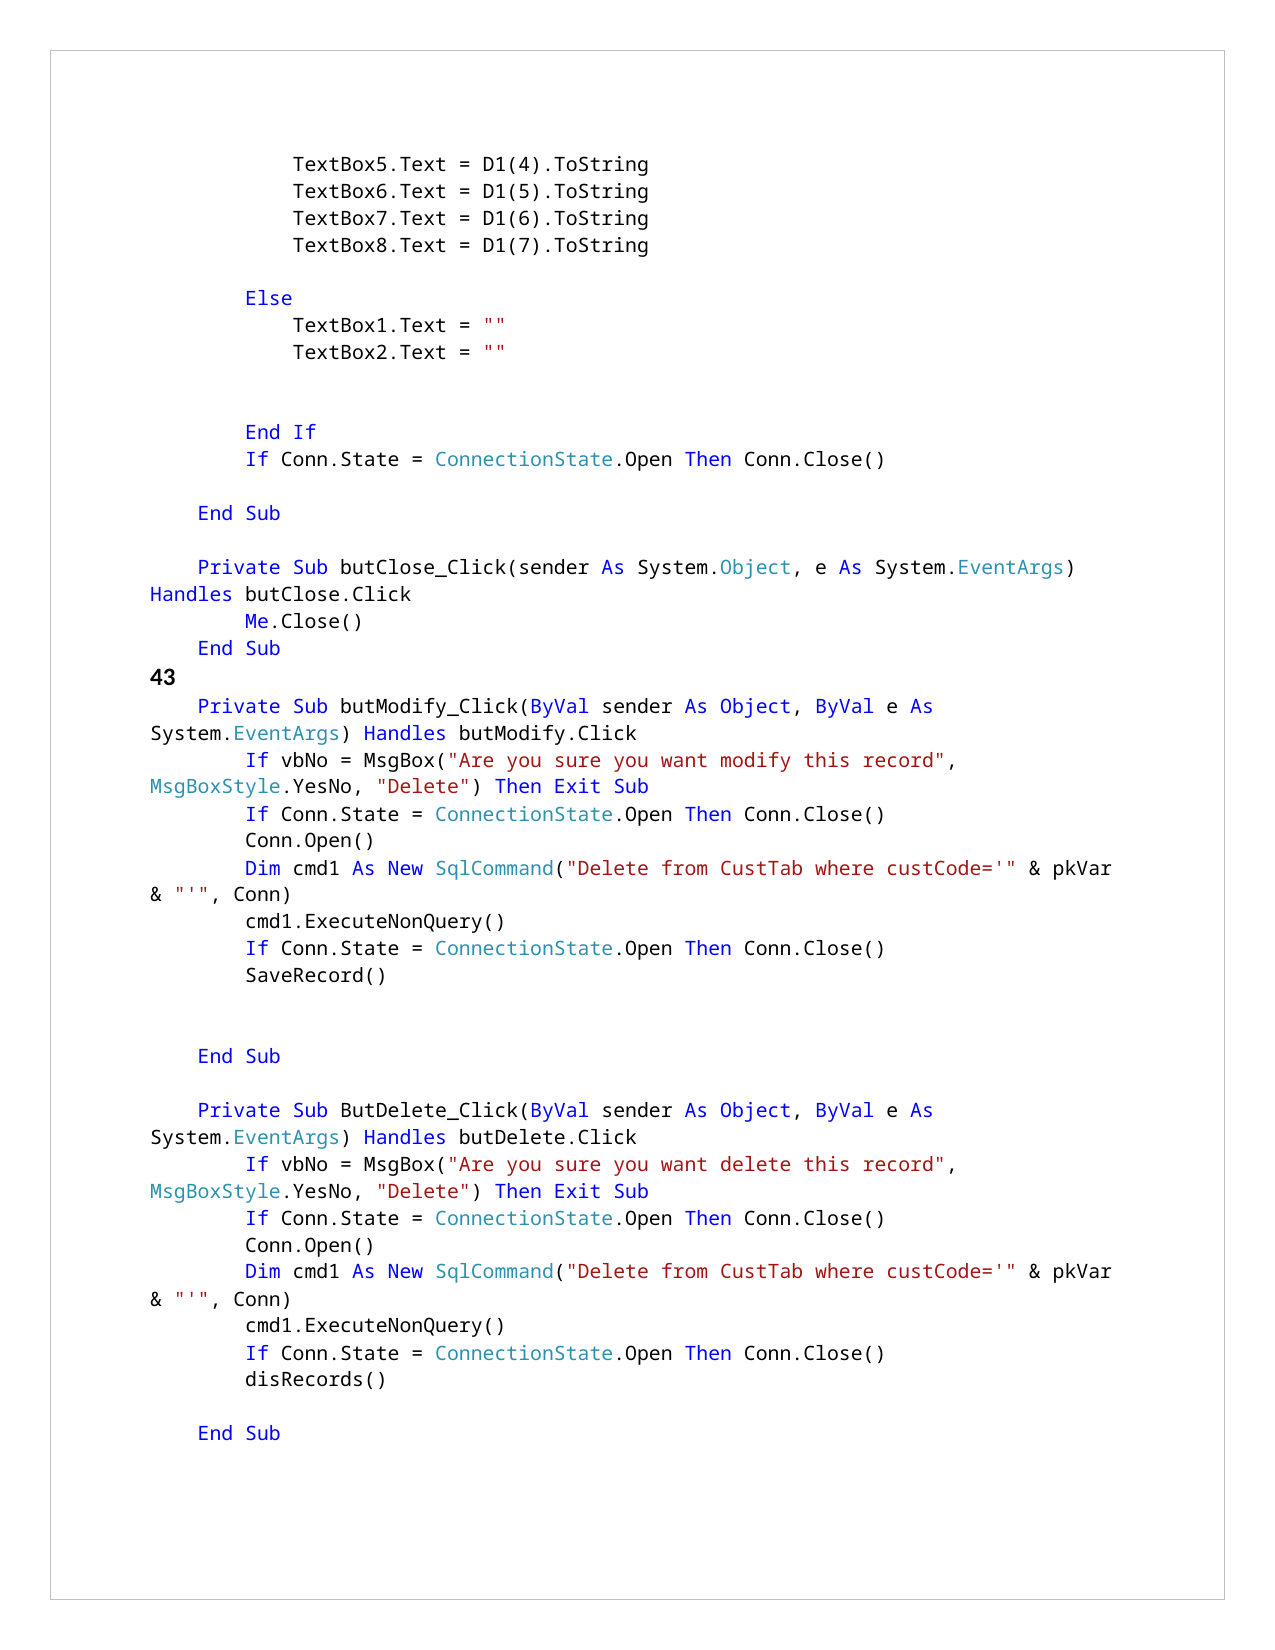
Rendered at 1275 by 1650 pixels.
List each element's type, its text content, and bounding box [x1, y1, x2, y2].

text TextBox5.Text = D1(4).ToString [150, 150, 1125, 177]
text TextBox8.Text = D1(7).ToString [150, 231, 1125, 258]
text If Conn.State = ConnectionState.Open Then Conn.Close() [150, 935, 1125, 962]
text Else [150, 284, 1125, 311]
text cmd1.ExecuteNonQuery() [150, 908, 1125, 935]
text TextBox7.Text = D1(6).ToString [150, 204, 1125, 231]
text If Conn.State = ConnectionState.Open Then Conn.Close() [150, 1339, 1125, 1366]
text TextBox1.Text = "" [150, 311, 1125, 338]
text Me.Close() [150, 607, 1125, 634]
text SaveRecord() [150, 962, 1125, 989]
text If vbNo = MsgBox("Are you sure you want delete this record", MsgBoxStyle.YesNo, "Delete") Then Exit Sub [150, 1150, 1125, 1204]
text End If [150, 418, 1125, 446]
text Conn.Open() [150, 827, 1125, 854]
text Private Sub ButDelete_Click(ByVal sender As Object, ByVal e As System.EventArgs) Handles butDelete.Click [150, 1096, 1125, 1150]
text End Sub [150, 1419, 1125, 1446]
text cmd1.ExecuteNonQuery() [150, 1312, 1125, 1339]
text End Sub [150, 1042, 1125, 1069]
text Conn.Open() [150, 1231, 1125, 1258]
text If Conn.State = ConnectionState.Open Then Conn.Close() [150, 800, 1125, 827]
text Dim cmd1 As New SqlCommand("Delete from CustTab where custCode='" & pkVar & "'", Conn) [150, 854, 1125, 908]
text Dim cmd1 As New SqlCommand("Delete from CustTab where custCode='" & pkVar & "'", Conn) [150, 1258, 1125, 1312]
text End Sub 43 [150, 634, 1125, 692]
text Private Sub butModify_Click(ByVal sender As Object, ByVal e As System.EventArgs) Handles butModify.Click [150, 692, 1125, 746]
text If Conn.State = ConnectionState.Open Then Conn.Close() [150, 446, 1125, 472]
text If vbNo = MsgBox("Are you sure you want modify this record", MsgBoxStyle.YesNo, "Delete") Then Exit Sub [150, 746, 1125, 800]
text Private Sub butClose_Click(sender As System.Object, e As System.EventArgs) Handles butClose.Click [150, 553, 1125, 607]
text TextBox6.Text = D1(5).ToString [150, 177, 1125, 204]
text If Conn.State = ConnectionState.Open Then Conn.Close() [150, 1204, 1125, 1231]
text disRecords() [150, 1366, 1125, 1393]
text End Sub [150, 499, 1125, 526]
text TextBox2.Text = "" [150, 338, 1125, 365]
